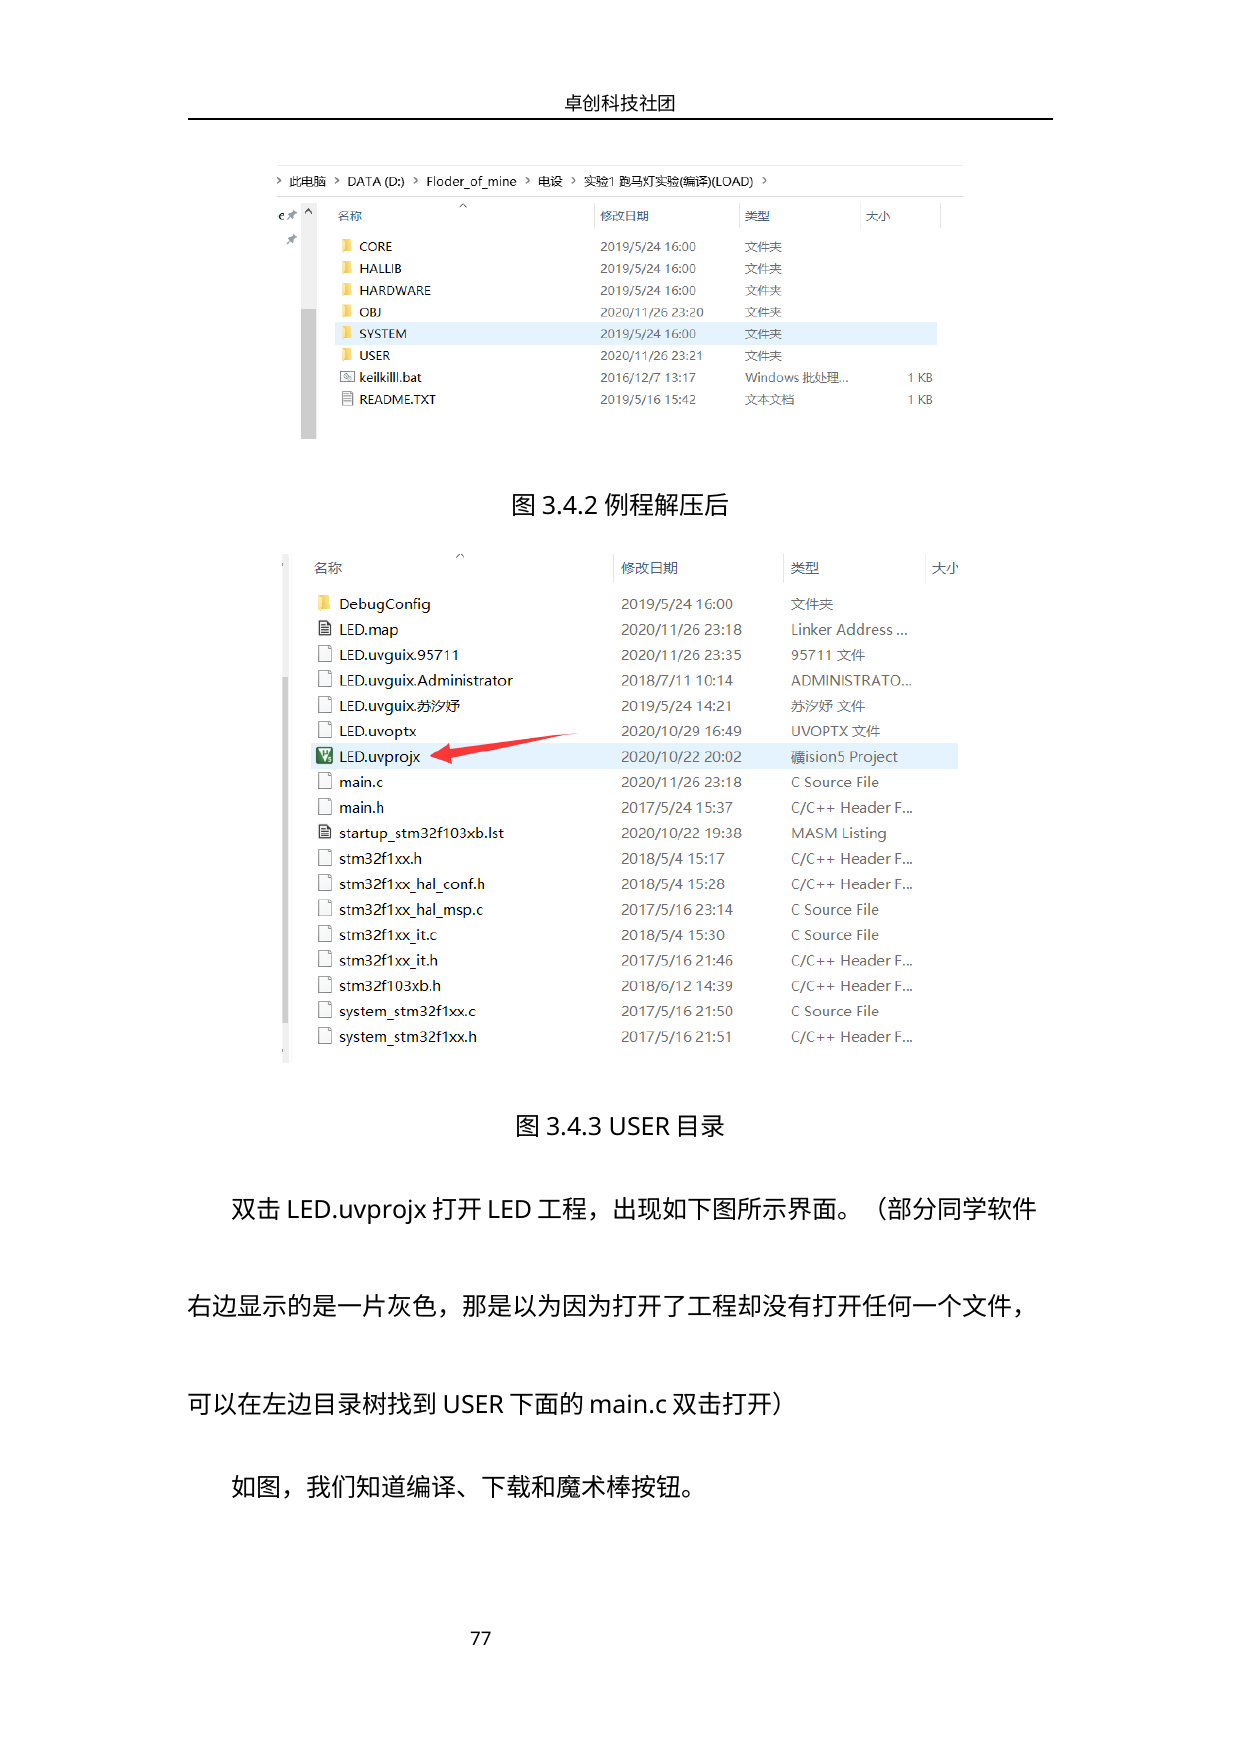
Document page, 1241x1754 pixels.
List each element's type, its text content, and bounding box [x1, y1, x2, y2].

picture [282, 554, 958, 1064]
text 如图，我们知道编译、下载和魔术棒按钮。 [187, 1453, 1053, 1518]
picture [277, 162, 964, 439]
text 图 3.4.3 USER目录 [187, 1092, 1053, 1157]
text 双击LED.uvprojx打开LED工程，出现如下图所示界面。（部分同学软件右边显示的是一片灰色，那是以为因为打开了工程却没有打开任何一个文件，可以在左边目录树找到USER下面的main.c双击打开） [187, 1175, 1053, 1435]
text 图 3.4.2 例程解压后 [187, 471, 1053, 536]
